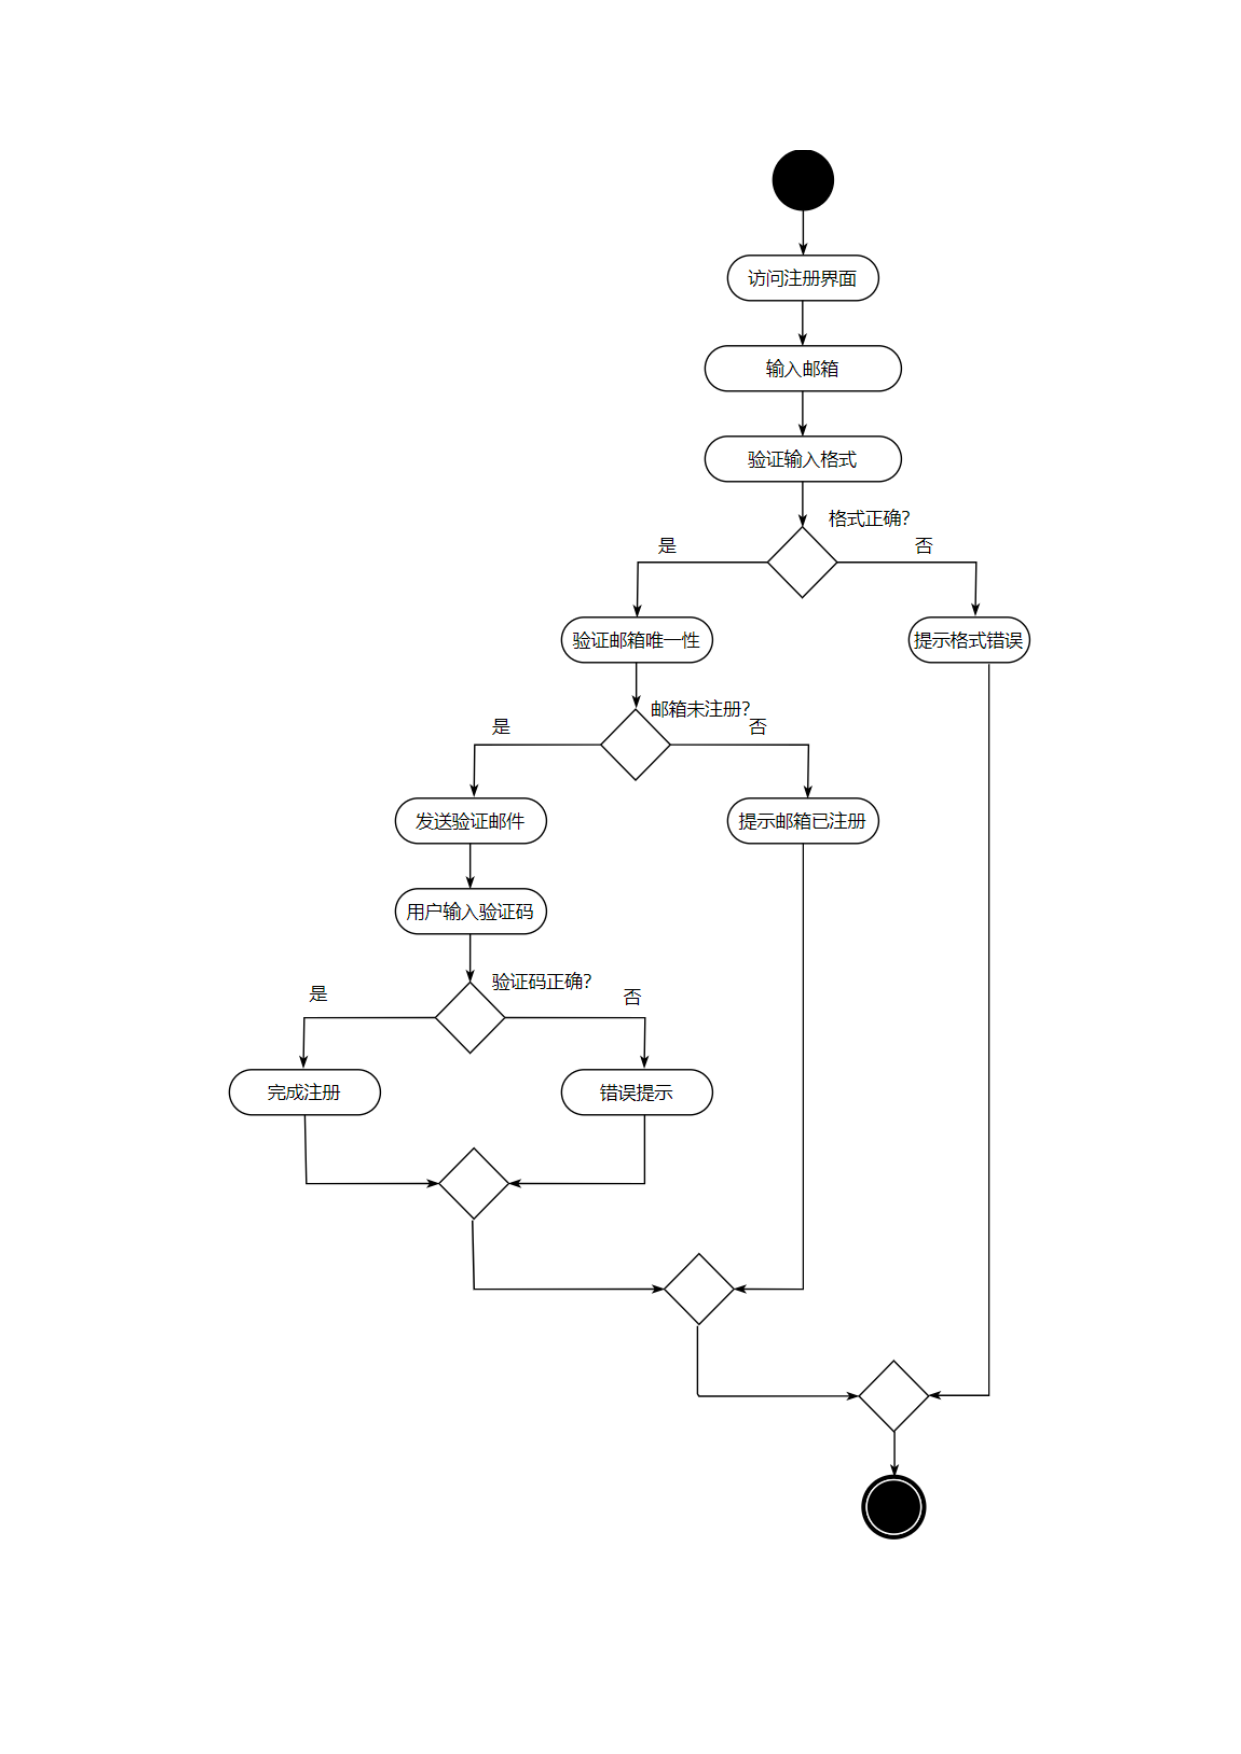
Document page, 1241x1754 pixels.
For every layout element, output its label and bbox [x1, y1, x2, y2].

picture [188, 150, 1052, 1574]
